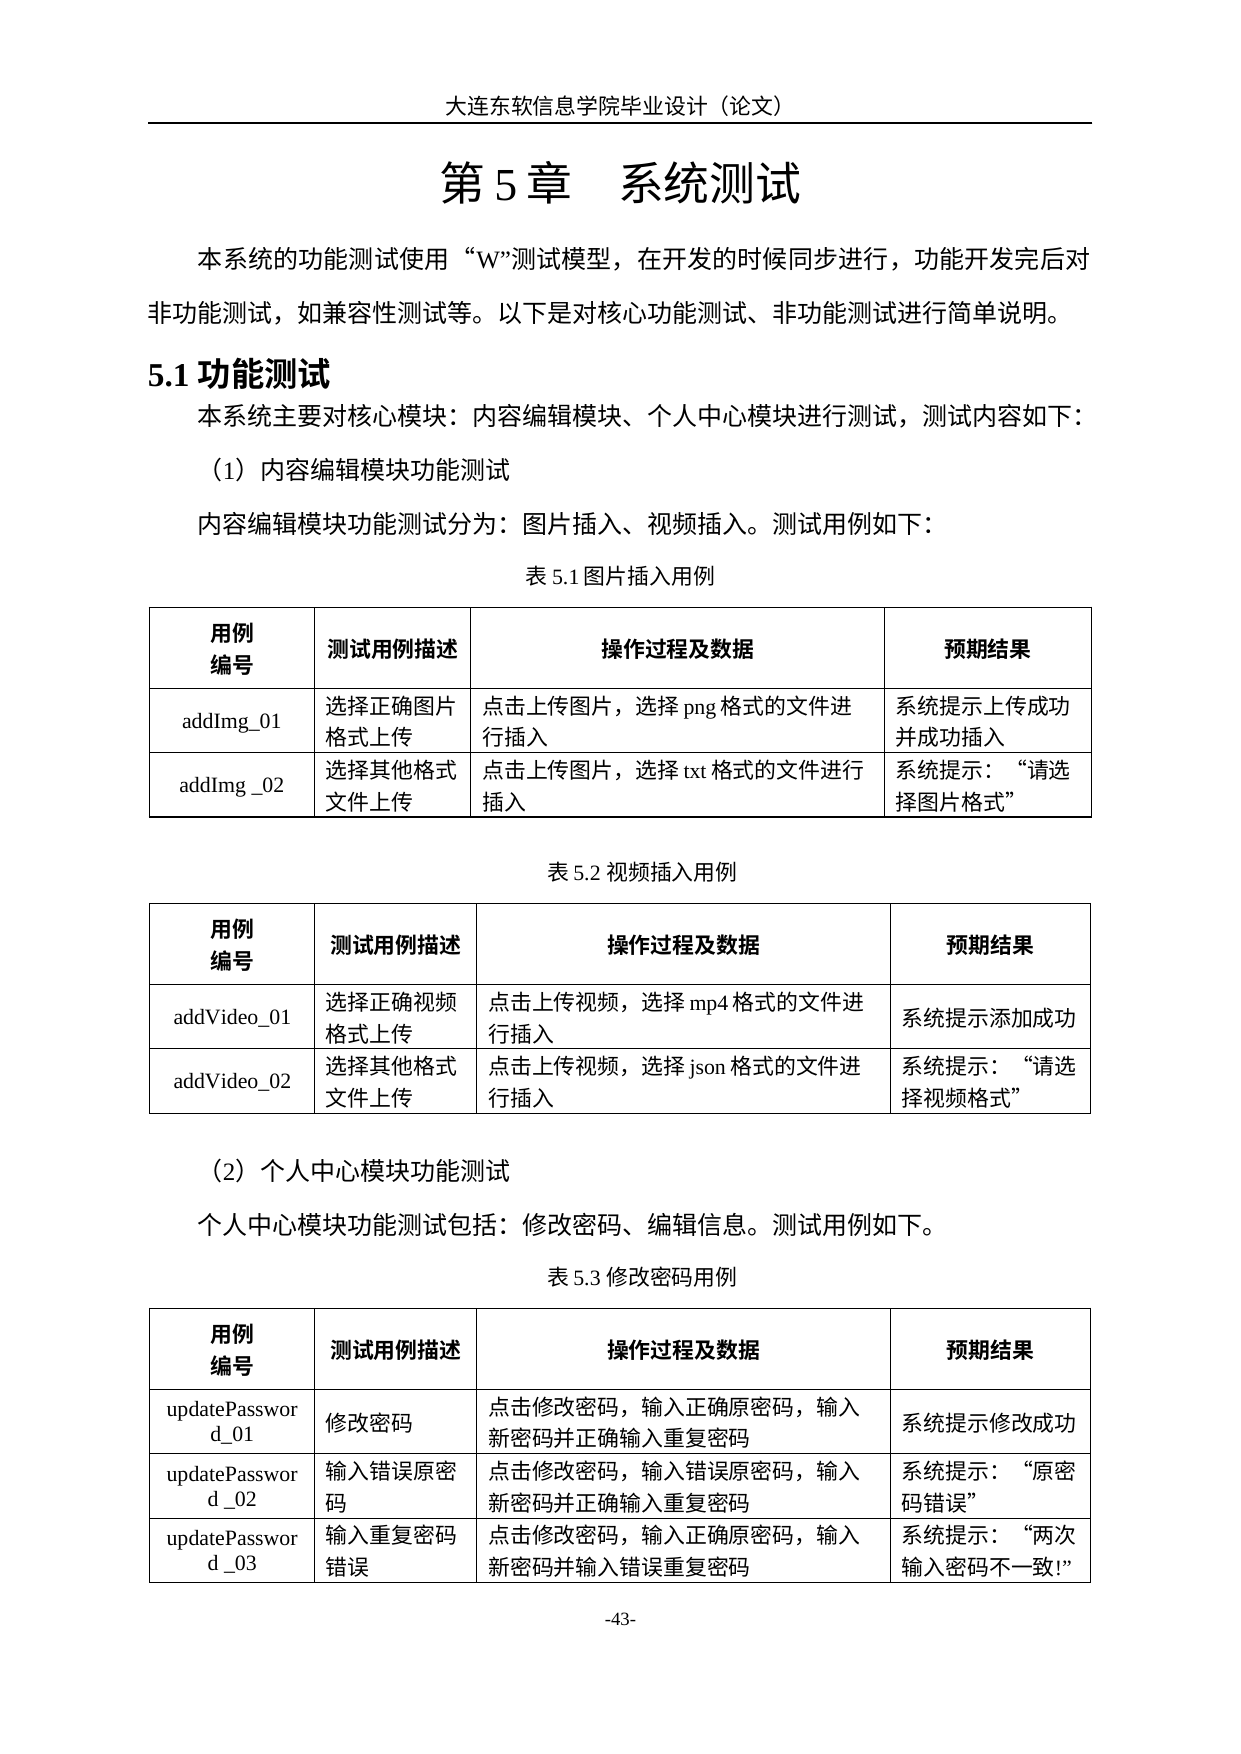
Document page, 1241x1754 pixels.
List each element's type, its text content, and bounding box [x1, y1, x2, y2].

text 表5.3 修改密码用例 [148, 1260, 1092, 1292]
table_cell 点击修改密码，输入正确原密码，输入新密码并输入错误重复密码 [477, 1519, 890, 1582]
table_header 测试用例描述 [315, 904, 476, 984]
table_cell 系统提示：“请选择图片格式” [885, 753, 1091, 816]
table_cell updatePassword _03 [150, 1519, 314, 1582]
subtitle 5.1 功能测试 [148, 348, 1092, 396]
table_cell 点击修改密码，输入错误原密码，输入新密码并正确输入重复密码 [477, 1454, 890, 1517]
table_cell 系统提示上传成功并成功插入 [885, 689, 1091, 752]
table_cell 系统提示添加成功 [891, 985, 1090, 1048]
table_header 预期结果 [891, 904, 1090, 984]
table_cell addImg _02 [150, 753, 314, 816]
text 内容编辑模块功能测试分为：图片插入、视频插入。测试用例如下： [148, 505, 1092, 541]
text 表5.2 视频插入用例 [148, 855, 1092, 887]
table_cell updatePassword _02 [150, 1454, 314, 1517]
table_header 预期结果 [885, 608, 1091, 688]
text （2）个人中心模块功能测试 [148, 1151, 1092, 1188]
table_cell addVideo_01 [150, 985, 314, 1048]
table_cell 输入重复密码错误 [315, 1519, 476, 1582]
table_cell 系统提示：“原密码错误” [891, 1454, 1090, 1517]
table_header 操作过程及数据 [477, 1309, 890, 1389]
table_header 用例 编号 [150, 1309, 314, 1389]
table_cell 点击上传视频，选择mp4格式的文件进行插入 [477, 985, 890, 1048]
text 个人中心模块功能测试包括：修改密码、编辑信息。测试用例如下。 [148, 1206, 1092, 1242]
table_header 预期结果 [891, 1309, 1090, 1389]
table_header 用例 编号 [150, 904, 314, 984]
table_cell 输入错误原密码 [315, 1454, 476, 1517]
table_cell 系统提示修改成功 [891, 1390, 1090, 1453]
text 本系统主要对核心模块：内容编辑模块、个人中心模块进行测试，测试内容如下： [148, 396, 1092, 432]
table_cell 点击修改密码，输入正确原密码，输入新密码并正确输入重复密码 [477, 1390, 890, 1453]
table_header 用例 编号 [150, 608, 314, 688]
table_header 测试用例描述 [315, 608, 470, 688]
table_header 操作过程及数据 [471, 608, 884, 688]
table_cell 选择其他格式文件上传 [315, 753, 470, 816]
text 本系统的功能测试使用“W”测试模型，在开发的时候同步进行，功能开发完后对非功能测试，如兼容性测试等。以下是对核心功能测试、非功能测试进行简单说明。 [148, 239, 1092, 330]
table_cell addImg_01 [150, 689, 314, 752]
subtitle 第5章 系统测试 [148, 148, 1092, 214]
table_cell addVideo_02 [150, 1049, 314, 1113]
table_cell 点击上传图片，选择png格式的文件进行插入 [471, 689, 884, 752]
table_cell 系统提示：“请选择视频格式” [891, 1049, 1090, 1113]
table_cell updatePassword_01 [150, 1390, 314, 1453]
table_cell 选择其他格式文件上传 [315, 1049, 476, 1113]
text （1）内容编辑模块功能测试 [148, 450, 1092, 487]
table_cell 系统提示：“两次输入密码不一致!” [891, 1519, 1090, 1582]
table_header 操作过程及数据 [477, 904, 890, 984]
text 表5.1图片插入用例 [148, 559, 1092, 591]
table_cell 选择正确图片格式上传 [315, 689, 470, 752]
table_cell 选择正确视频格式上传 [315, 985, 476, 1048]
table_header 测试用例描述 [315, 1309, 476, 1389]
table_cell 修改密码 [315, 1390, 476, 1453]
table_cell 点击上传视频，选择json格式的文件进行插入 [477, 1049, 890, 1113]
table_cell 点击上传图片，选择txt格式的文件进行插入 [471, 753, 884, 816]
